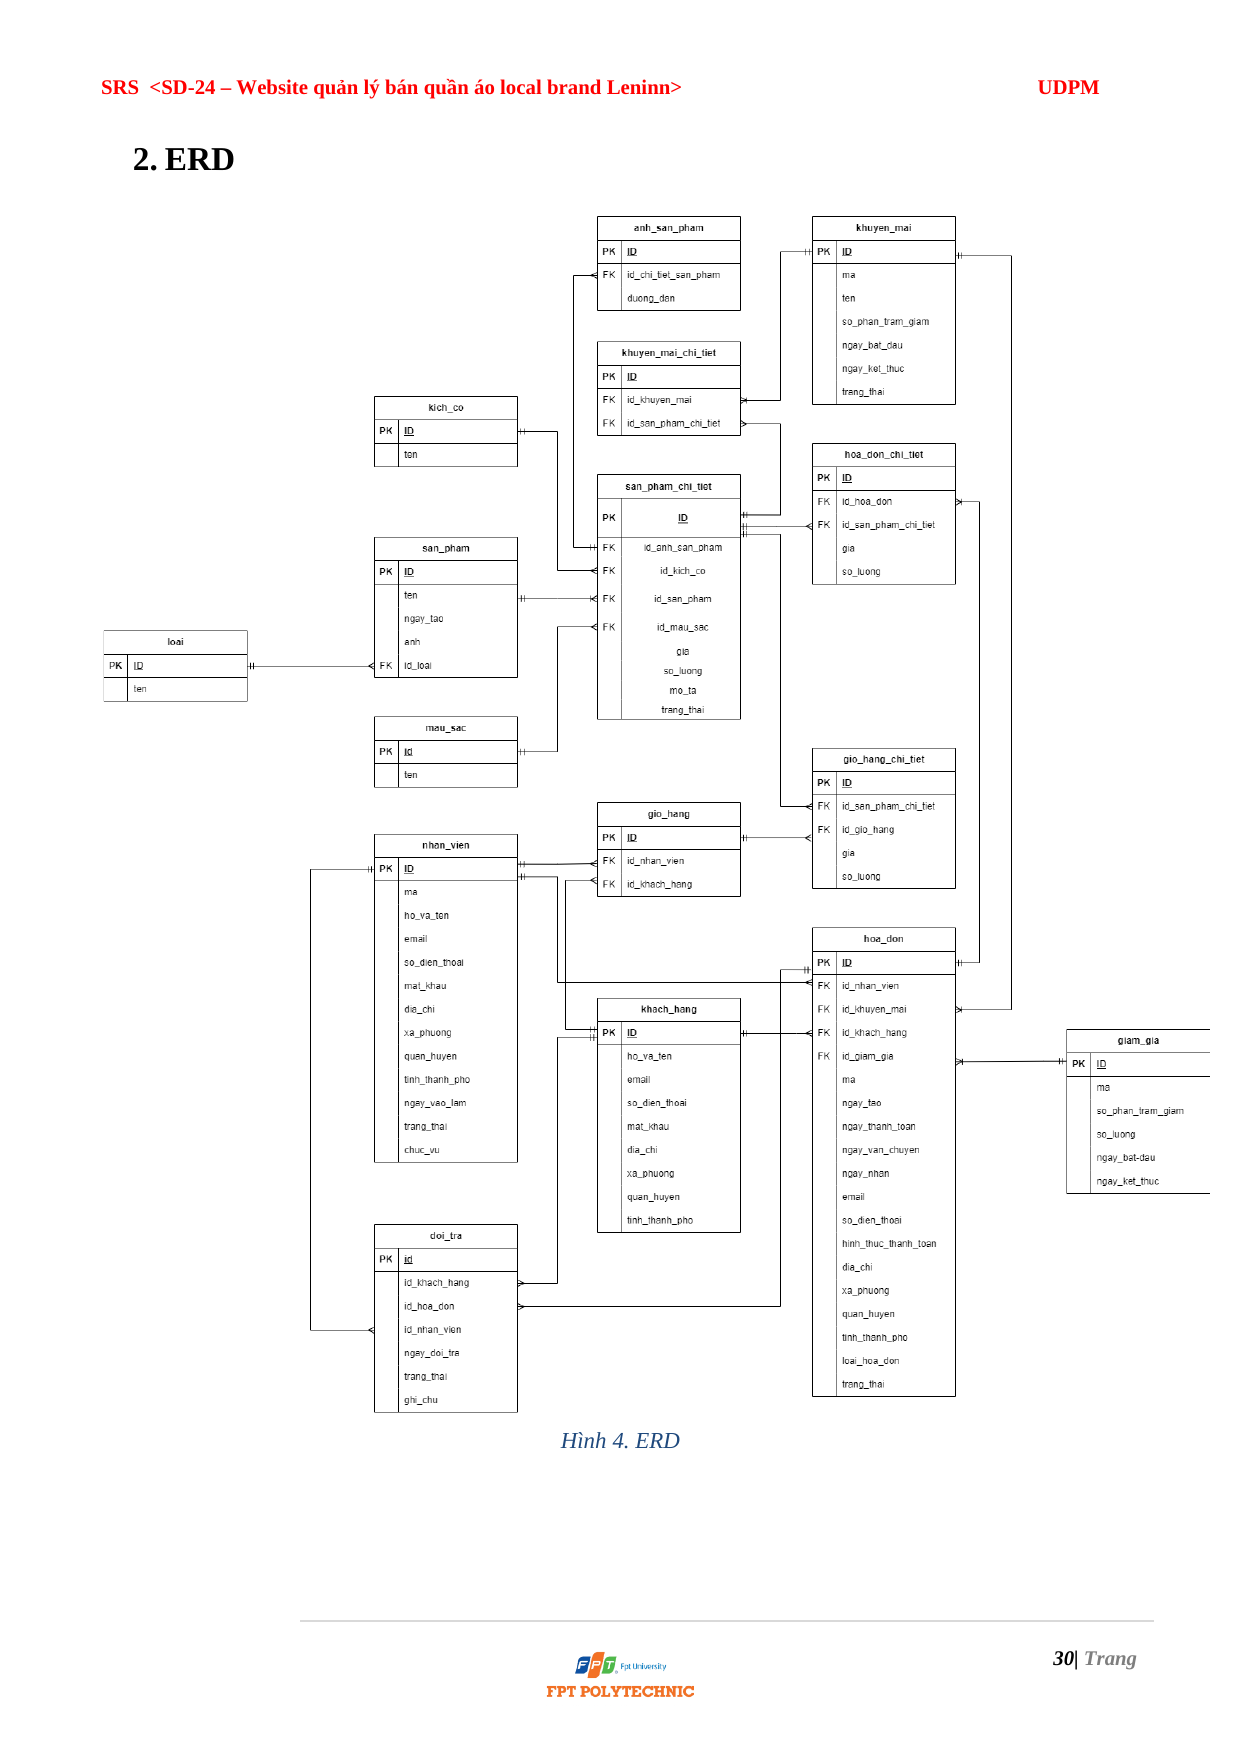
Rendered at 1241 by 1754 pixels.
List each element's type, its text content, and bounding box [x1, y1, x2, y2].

subtitle ERD [133, 139, 1226, 178]
picture [103, 216, 1210, 1413]
text Hình 4. ERD [14, 1427, 1226, 1453]
picture [546, 1651, 694, 1706]
